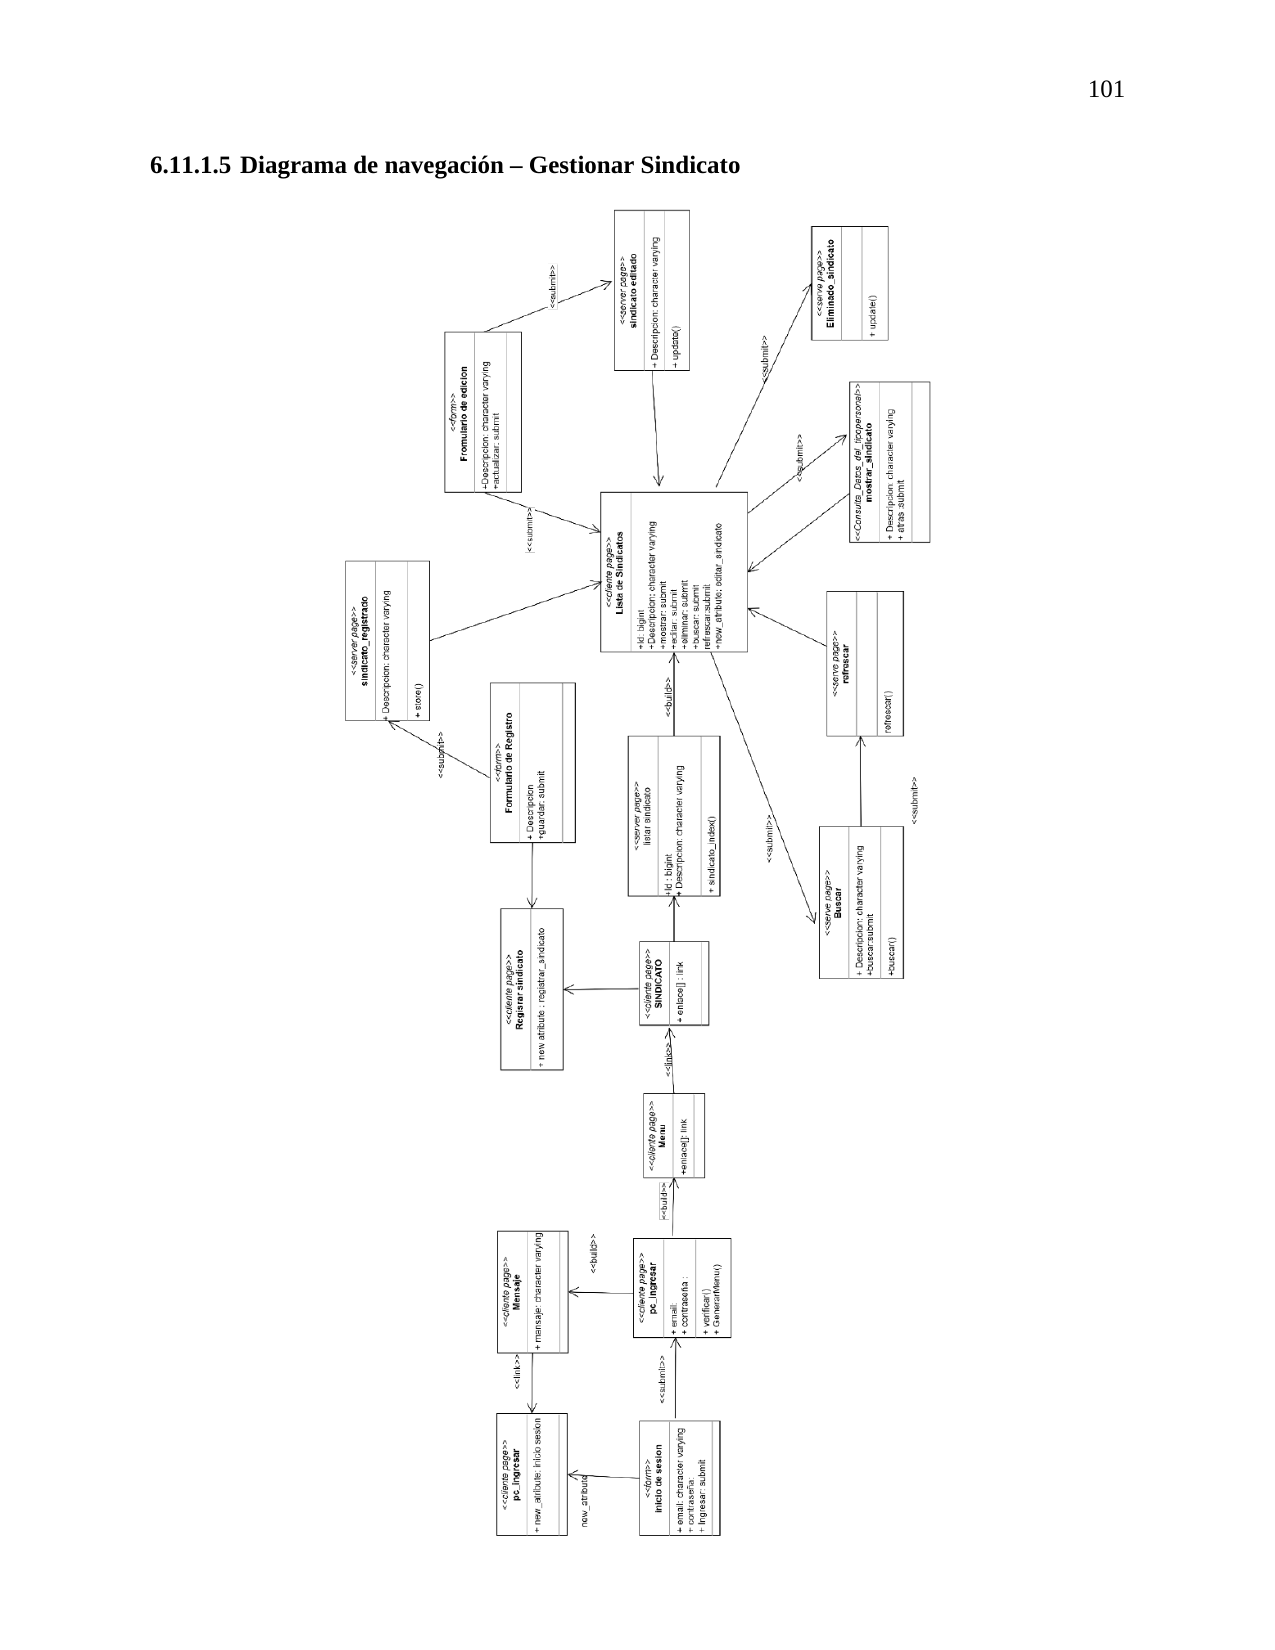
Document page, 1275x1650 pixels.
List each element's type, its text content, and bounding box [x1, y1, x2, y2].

subtitle Diagrama de navegación – Gestionar Sindicato [150, 150, 1125, 179]
picture [338, 203, 938, 1542]
